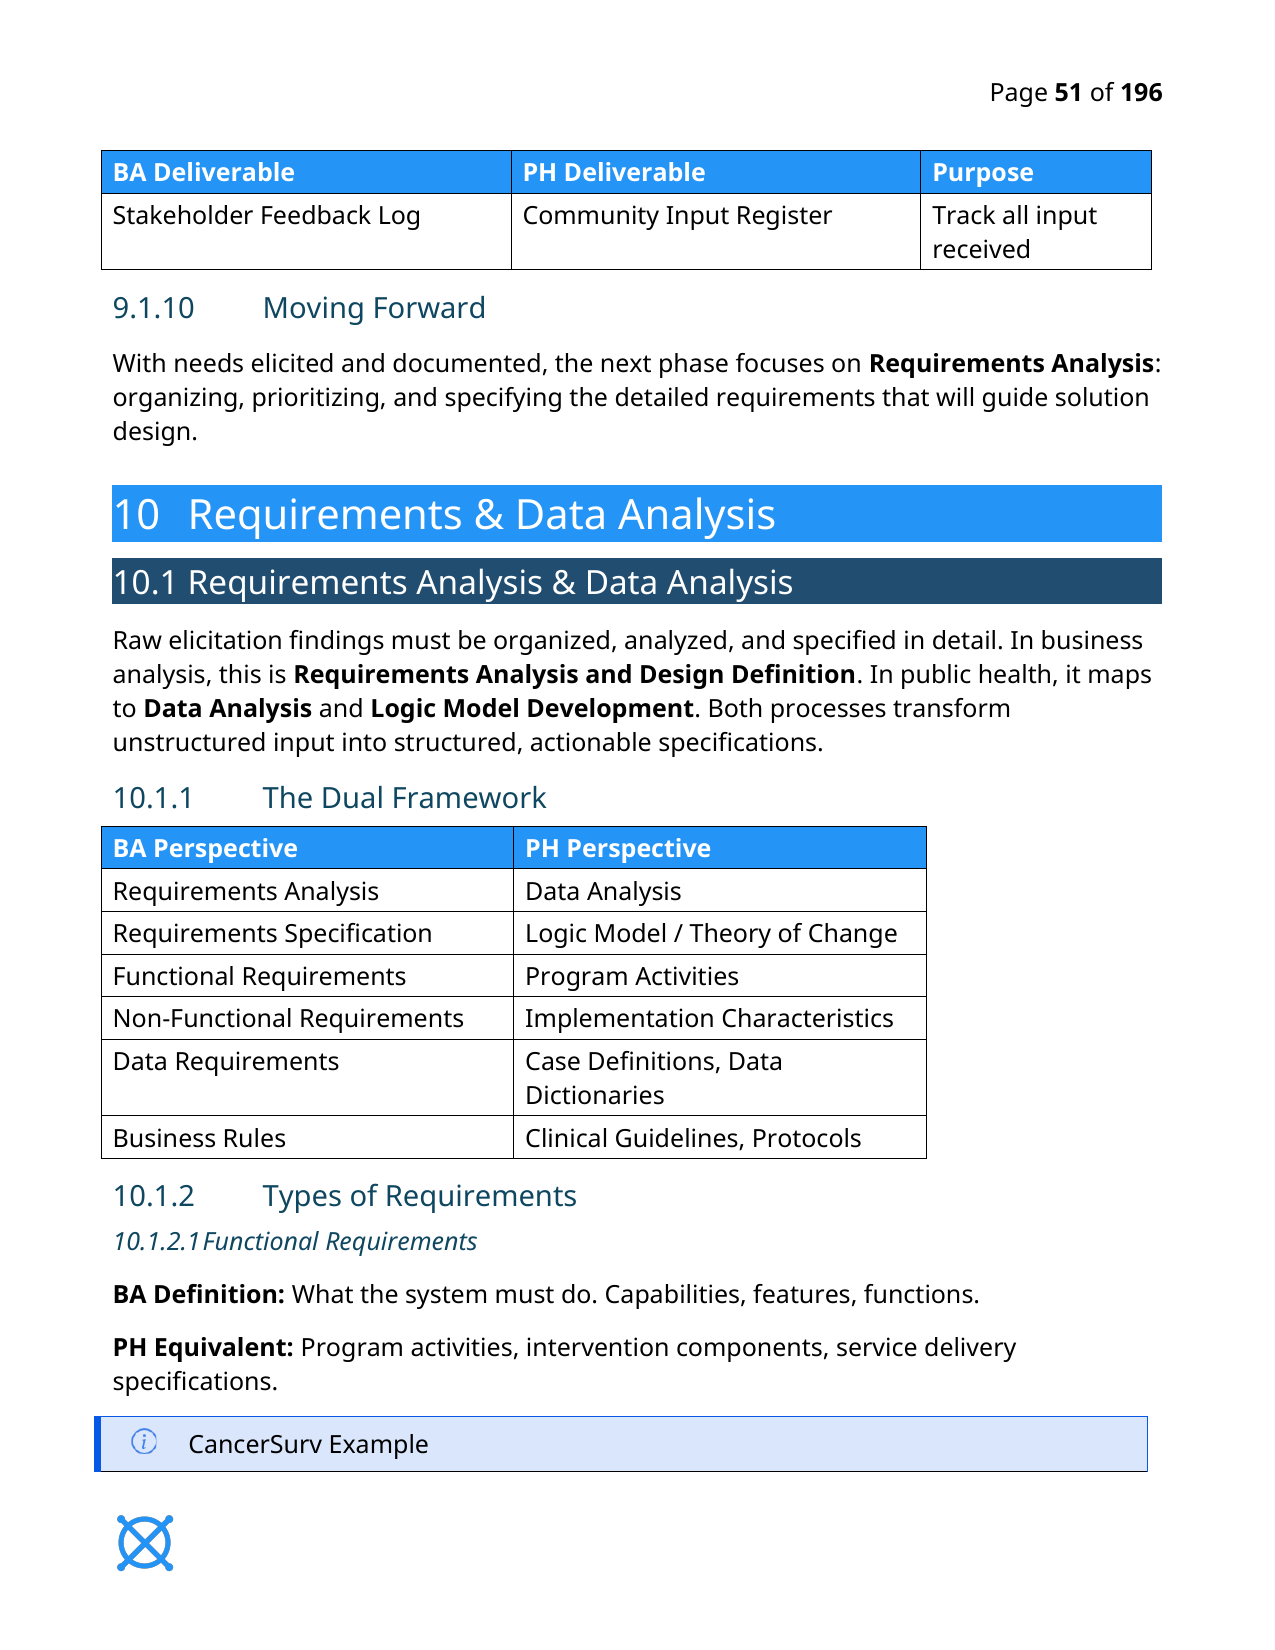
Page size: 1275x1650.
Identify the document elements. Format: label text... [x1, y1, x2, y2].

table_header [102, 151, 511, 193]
text PH Equivalent: Program activities, intervention components, service delivery specifications. [112, 1329, 1162, 1397]
subtitle Functional Requirements [112, 1224, 1162, 1258]
picture [131, 1428, 157, 1454]
text With needs elicited and documented, the next phase focuses on Requirements Analysis: organizing, prioritizing, and specifying the detailed requirements that will guide solution design. [112, 345, 1162, 448]
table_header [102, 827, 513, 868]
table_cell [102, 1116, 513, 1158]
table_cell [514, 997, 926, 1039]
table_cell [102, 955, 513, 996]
picture [112, 1511, 177, 1575]
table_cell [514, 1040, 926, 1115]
text BA Definition: What the system must do. Capabilities, features, functions. [112, 1277, 1162, 1311]
subtitle Requirements & Data Analysis [112, 485, 1162, 542]
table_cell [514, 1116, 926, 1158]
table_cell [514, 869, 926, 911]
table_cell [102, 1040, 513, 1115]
subtitle Requirements Analysis & Data Analysis [112, 558, 1162, 604]
subtitle Types of Requirements [112, 1176, 1162, 1215]
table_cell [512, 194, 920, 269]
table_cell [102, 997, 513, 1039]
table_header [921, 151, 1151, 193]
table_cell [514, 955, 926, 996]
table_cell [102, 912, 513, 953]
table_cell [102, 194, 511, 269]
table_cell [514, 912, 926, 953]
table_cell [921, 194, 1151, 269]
text Raw elicitation findings must be organized, analyzed, and specified in detail. In business analysis, this is Requirements Analysis and Design Definition. In public health, it maps to Data Analysis and Logic Model Development. Both processes transform unstructured input into structured, actionable specifications. [112, 623, 1162, 759]
subtitle Moving Forward [112, 287, 1162, 327]
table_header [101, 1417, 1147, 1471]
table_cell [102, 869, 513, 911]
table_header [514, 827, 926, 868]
subtitle The Dual Framework [112, 778, 1162, 817]
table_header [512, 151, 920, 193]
